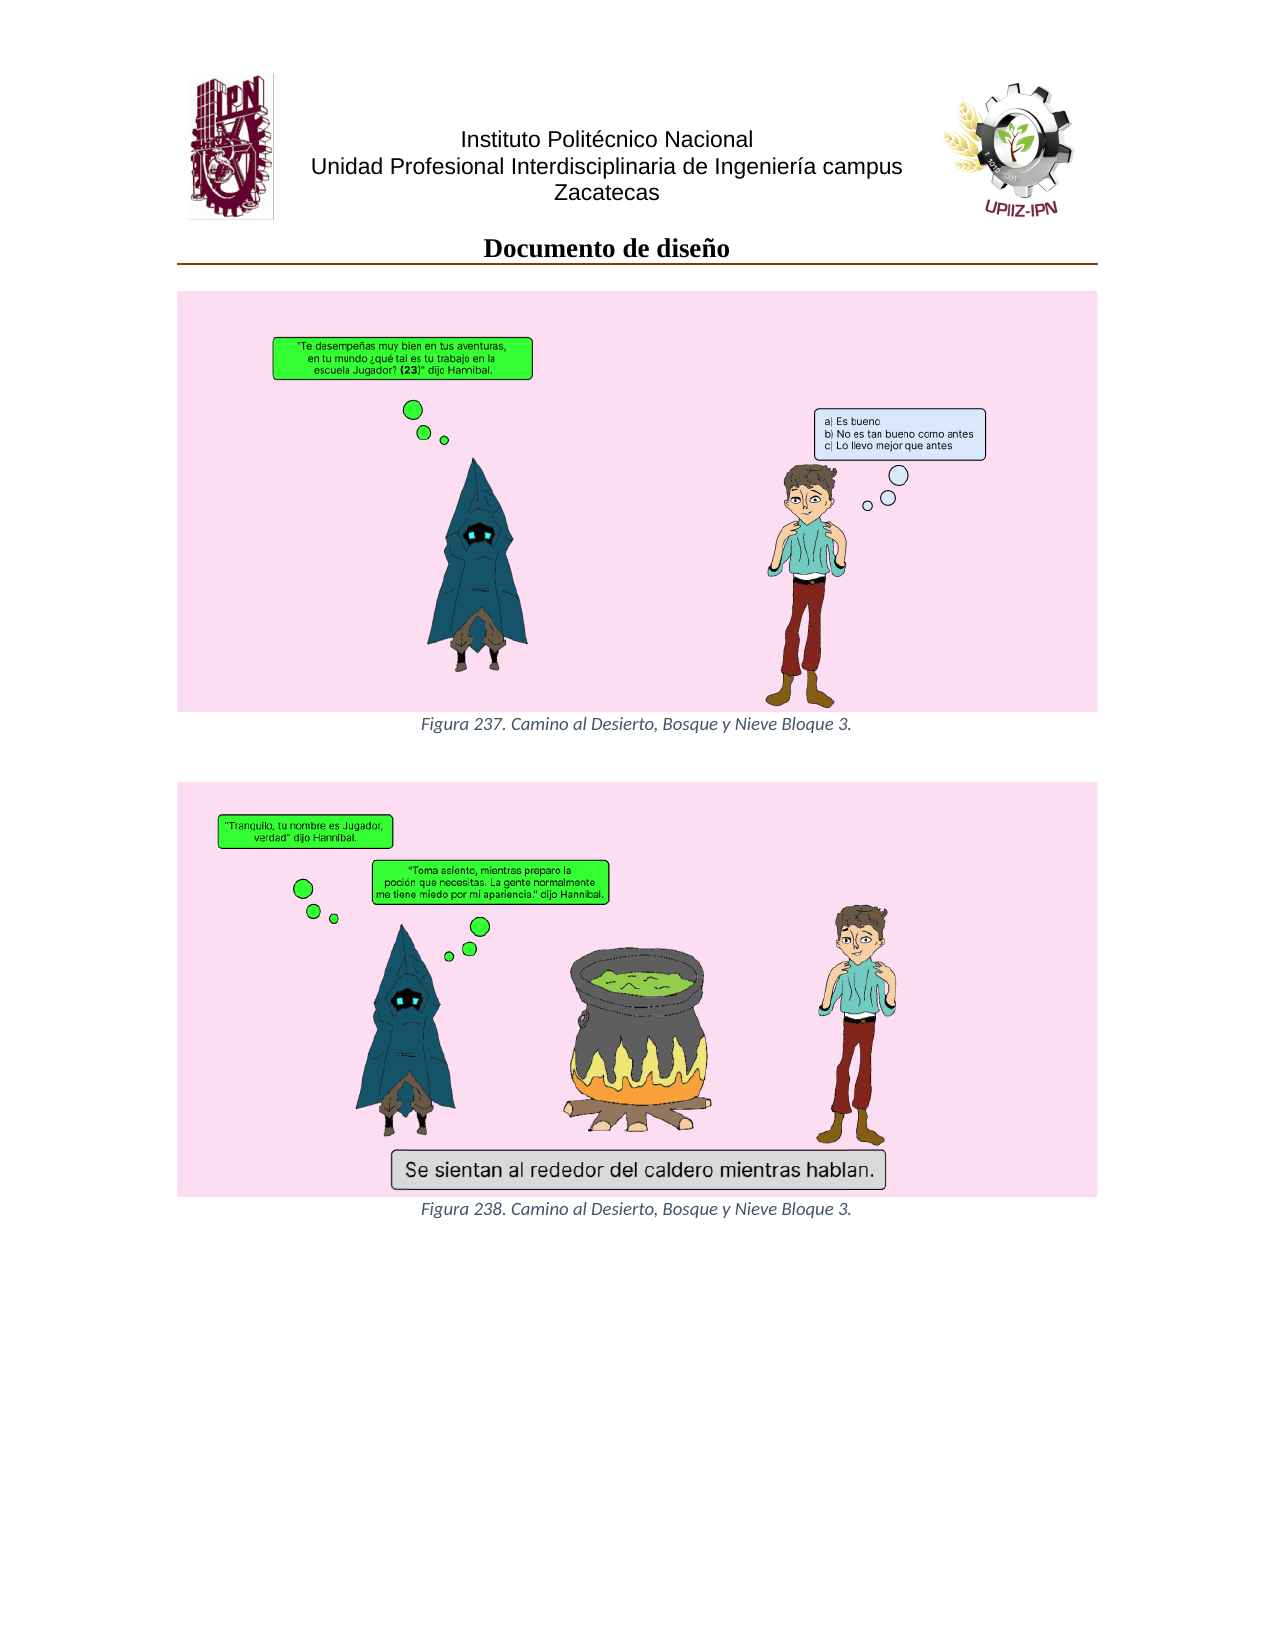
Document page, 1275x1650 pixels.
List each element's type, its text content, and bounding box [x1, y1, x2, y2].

picture [936, 73, 1083, 223]
picture [188, 73, 274, 220]
picture [177, 291, 1098, 712]
text Figura 238. Camino al Desierto, Bosque y Nieve Bloque 3. [177, 1197, 1098, 1220]
text Figura 237. Camino al Desierto, Bosque y Nieve Bloque 3. [177, 712, 1098, 735]
picture [177, 782, 1098, 1197]
